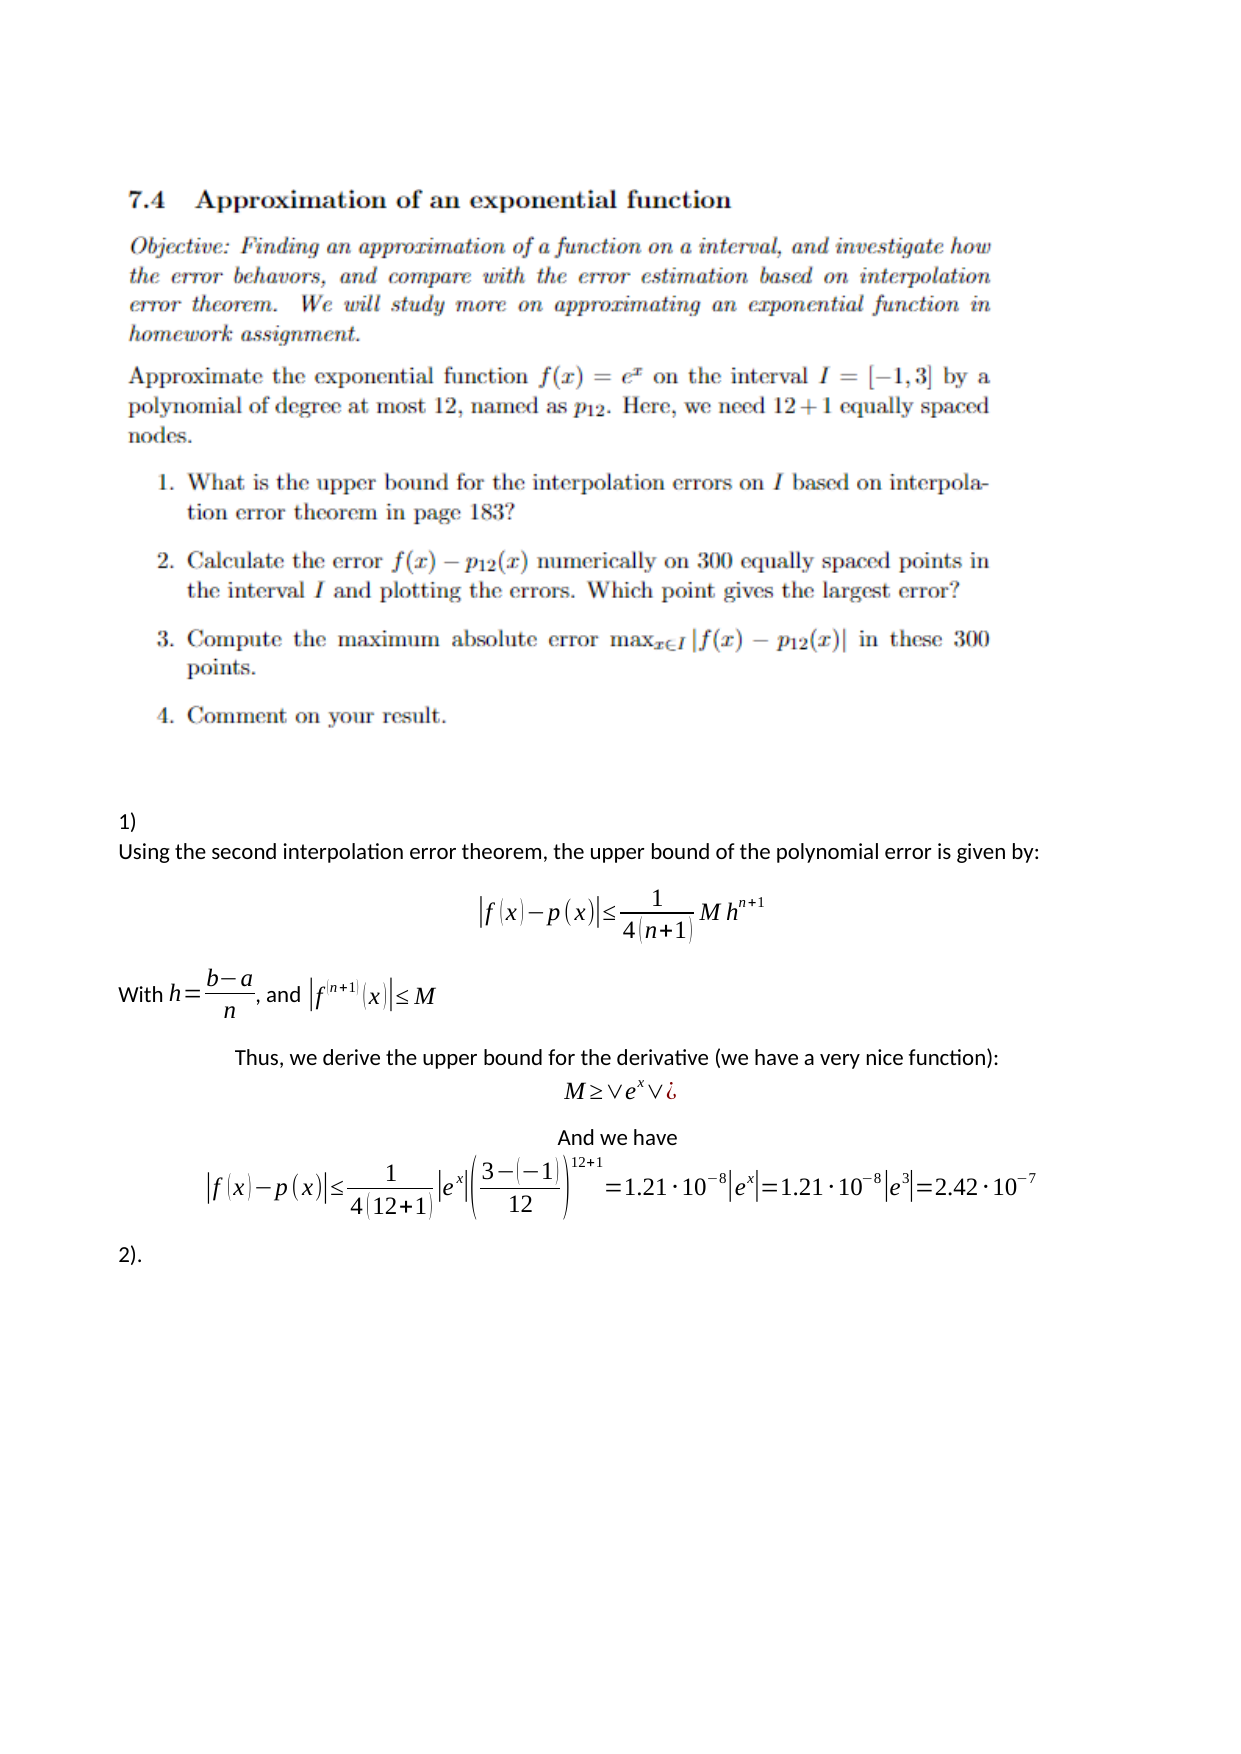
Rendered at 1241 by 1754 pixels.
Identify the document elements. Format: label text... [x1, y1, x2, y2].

text And we have [118, 1123, 1122, 1222]
text 1) Using the second interpolation error theorem, the upper bound of the polynomial error is given by: [118, 807, 1122, 865]
text 2). [118, 1240, 1122, 1268]
text Thus, we derive the upper bound for the derivative (we have a very nice function): [118, 1043, 1122, 1104]
picture [118, 177, 1053, 742]
text With , and [118, 965, 1122, 1024]
